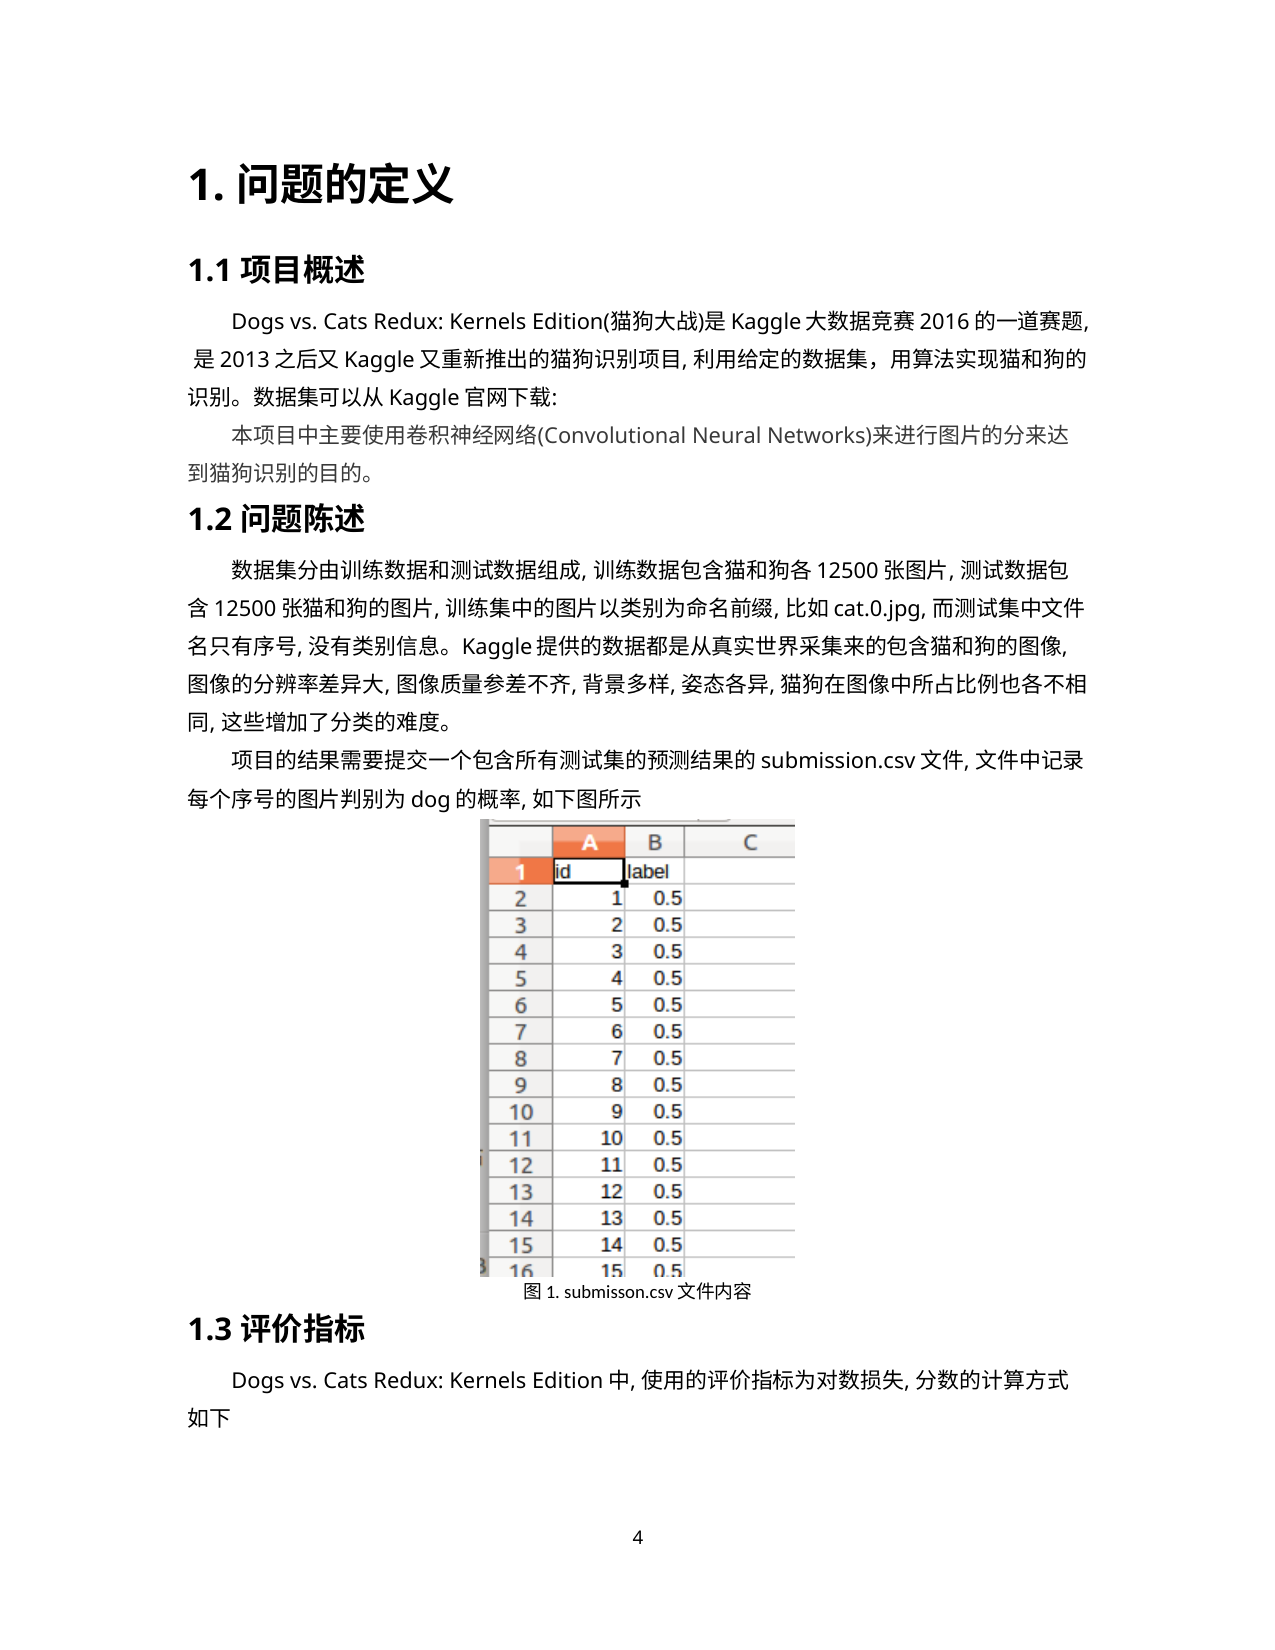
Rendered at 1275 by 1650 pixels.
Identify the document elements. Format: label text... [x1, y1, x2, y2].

subtitle 1.2 问题陈述 [187, 494, 1087, 540]
subtitle 1. 问题的定义 [187, 150, 1087, 213]
text 项目的结果需要提交一个包含所有测试集的预测结果的submission.csv文件, 文件中记录每个序号的图片判别为dog的概率, 如下图所示 [187, 743, 1087, 813]
text Dogs vs. Cats Redux: Kernels Edition(猫狗大战)是Kaggle大数据竞赛2016的一道赛题, 是2013之后又Kaggle又重新推出的猫狗识别项目, 利用给定的数据集，用算法实现猫和狗的识别。数据集可以从Kaggle官网下载:https://www.kaggle.com/c/dogs-vs-cats-redux-kernels-edition/data [187, 304, 1087, 412]
text 本项目中主要使用卷积神经网络(Convolutional Neural Networks)来进行图片的分来达到猫狗识别的目的。 [187, 418, 1087, 488]
subtitle 1.3 评价指标 [187, 1304, 1087, 1349]
picture [480, 819, 795, 1277]
subtitle 1.1 项目概述 [187, 245, 1087, 291]
text Dogs vs. Cats Redux: Kernels Edition中, 使用的评价指标为对数损失, 分数的计算方式如下 [187, 1363, 1087, 1432]
text 数据集分由训练数据和测试数据组成, 训练数据包含猫和狗各12500张图片, 测试数据包含12500张猫和狗的图片, 训练集中的图片以类别为命名前缀, 比如cat.0.jpg, 而测试集中文件名只有序号, 没有类别信息。Kaggle提供的数据都是从真实世界采集来的包含猫和狗的图像, 图像的分辨率差异大, 图像质量参差不齐, 背景多样, 姿态各异, 猫狗在图像中所占比例也各不相同, 这些增加了分类的难度。 [187, 553, 1087, 737]
text 图1. submisson.csv文件内容 [187, 1277, 1087, 1304]
